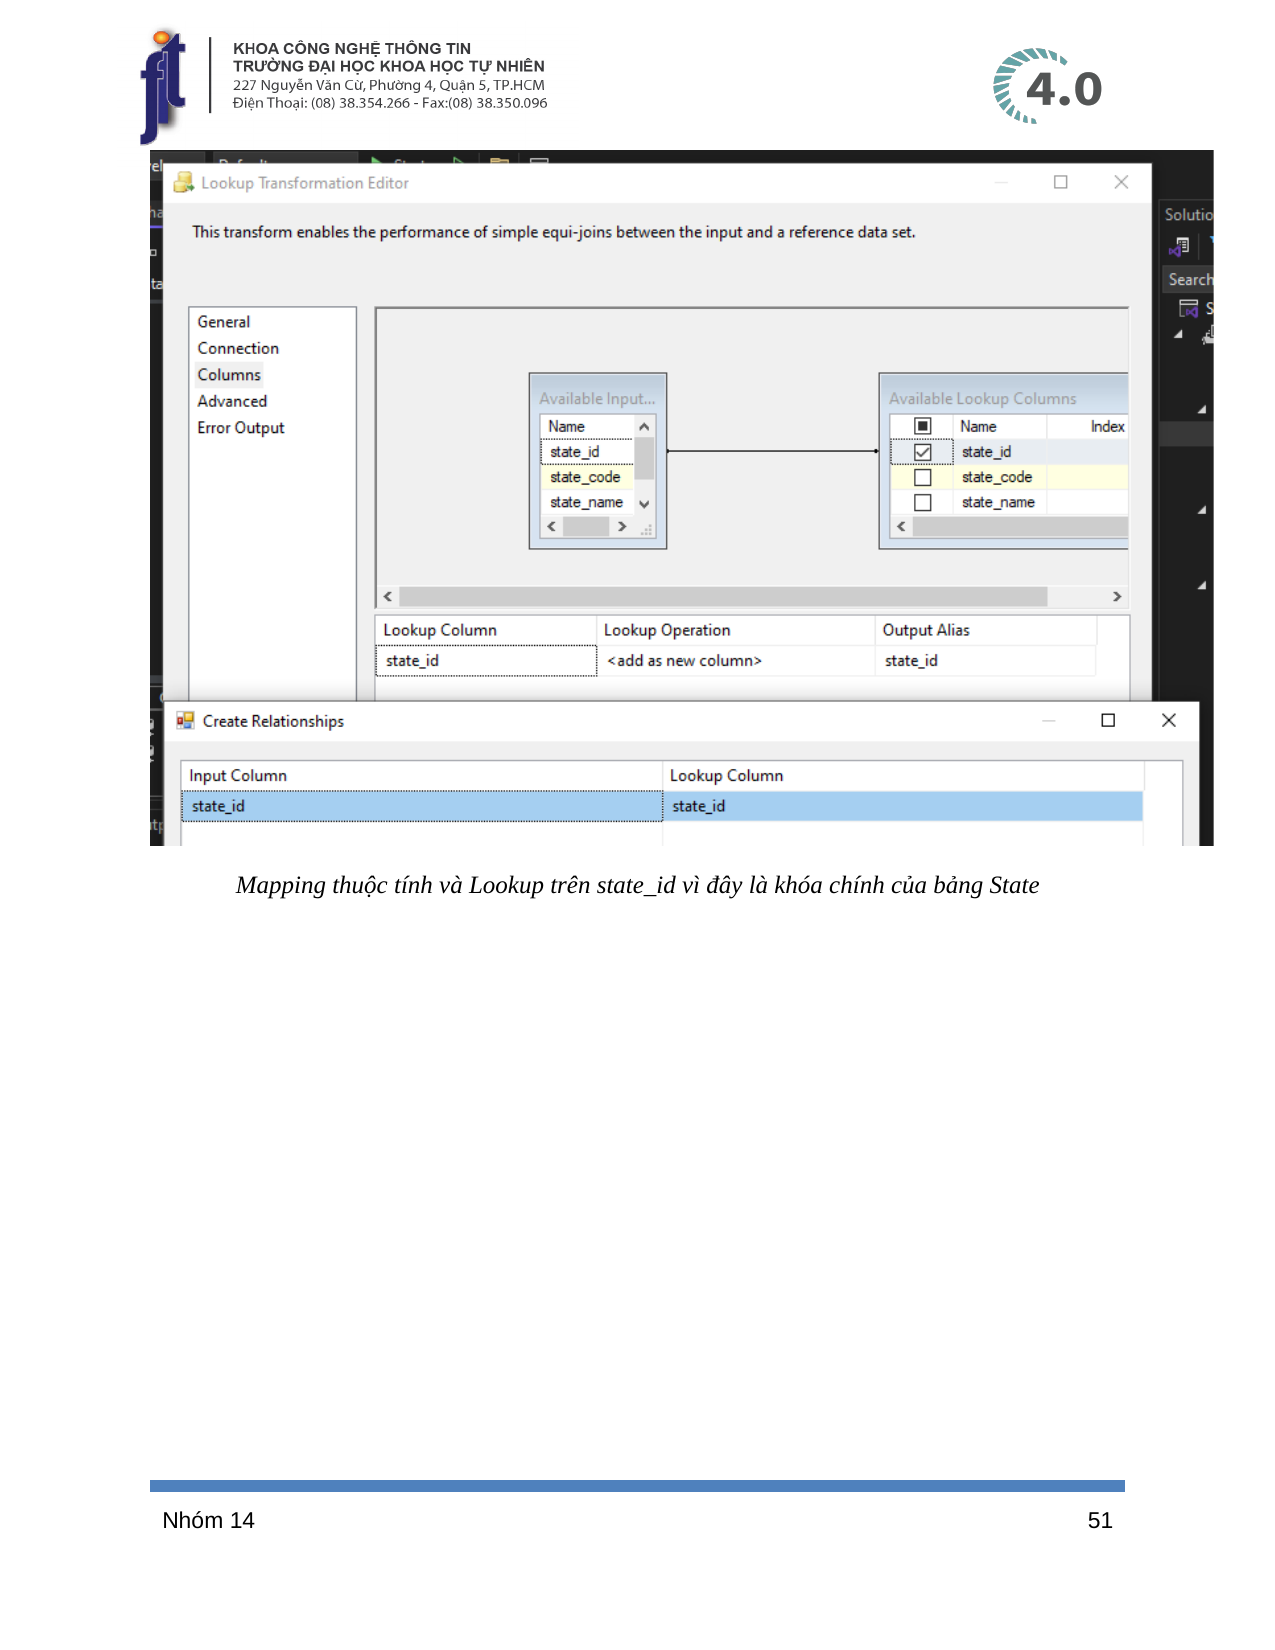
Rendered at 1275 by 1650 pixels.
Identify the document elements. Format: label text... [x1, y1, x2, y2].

picture [985, 41, 1108, 127]
picture [117, 21, 1214, 846]
text Mapping thuộc tính và Lookup trên state_id vì đây là khóa chính của bảng State [150, 870, 1125, 899]
